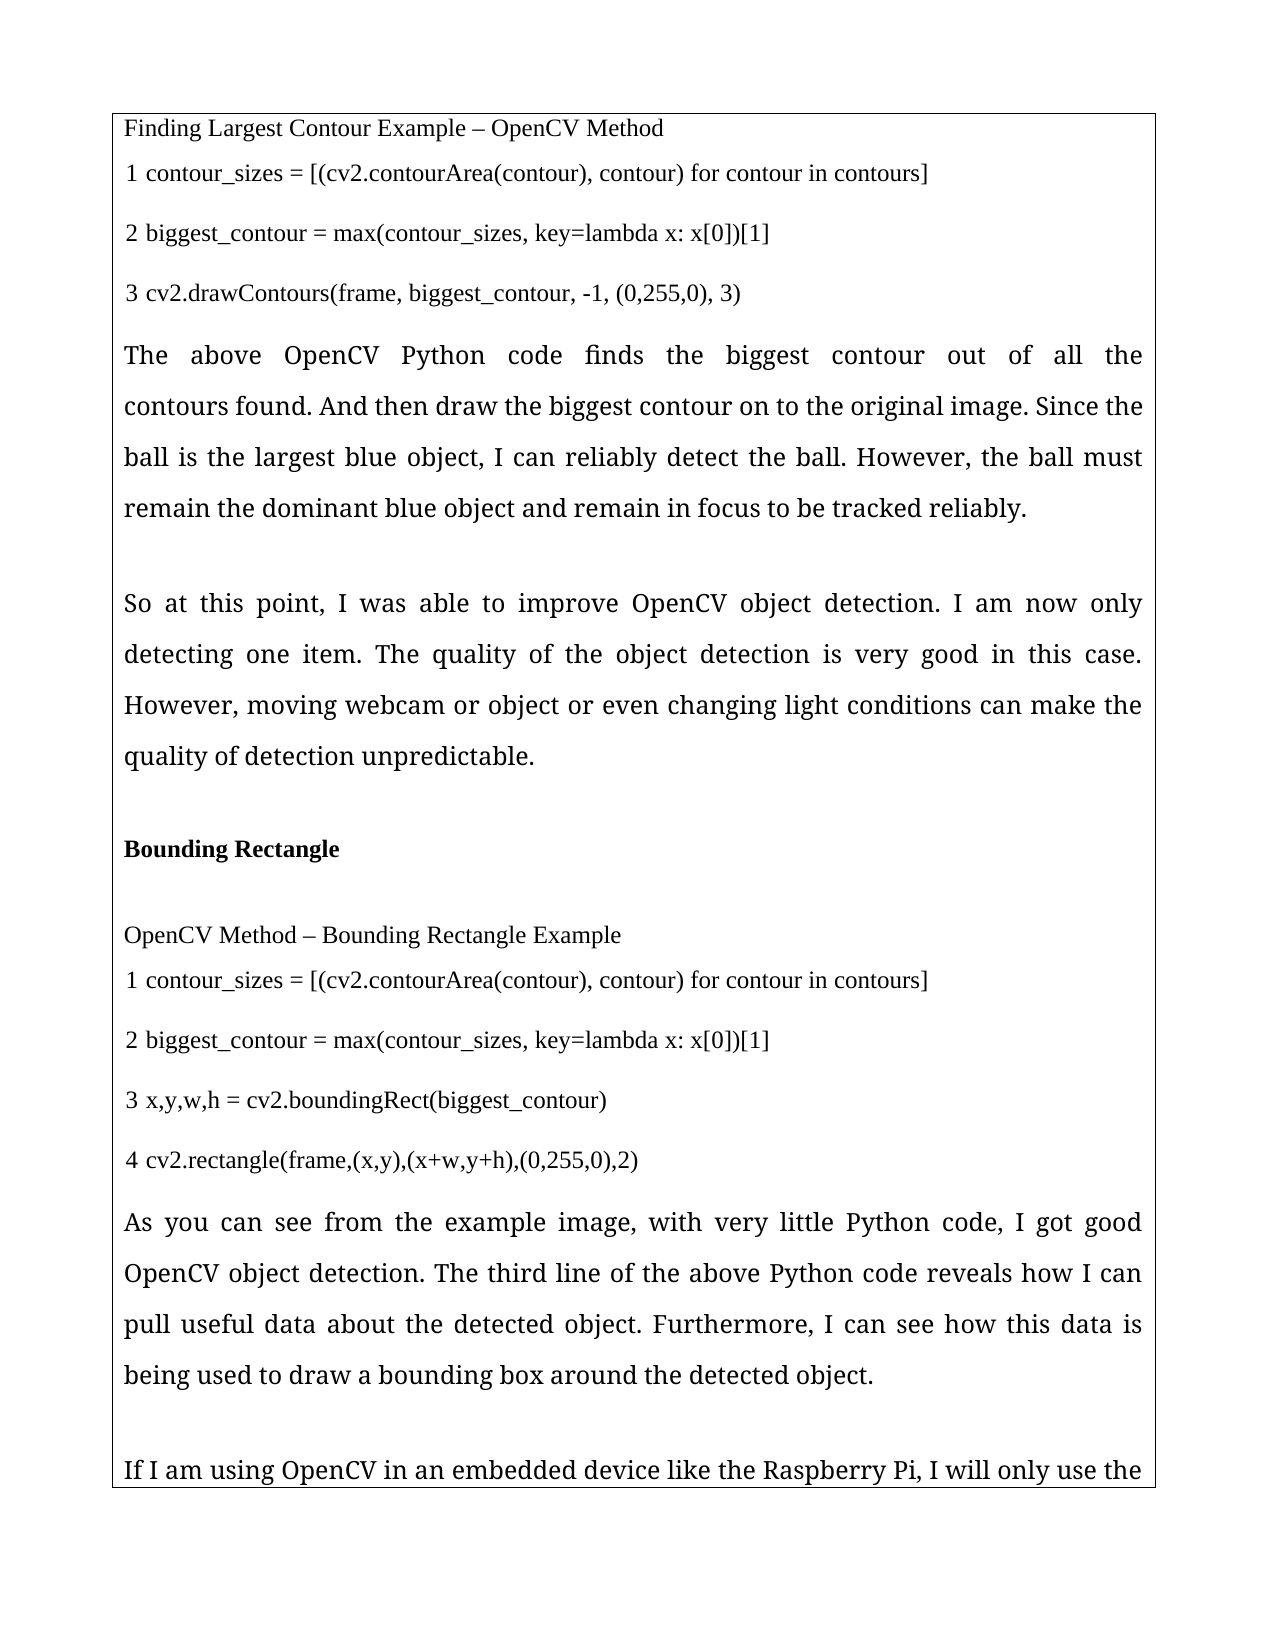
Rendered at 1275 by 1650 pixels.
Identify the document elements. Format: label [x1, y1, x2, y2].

table_cell [113, 114, 1155, 1487]
